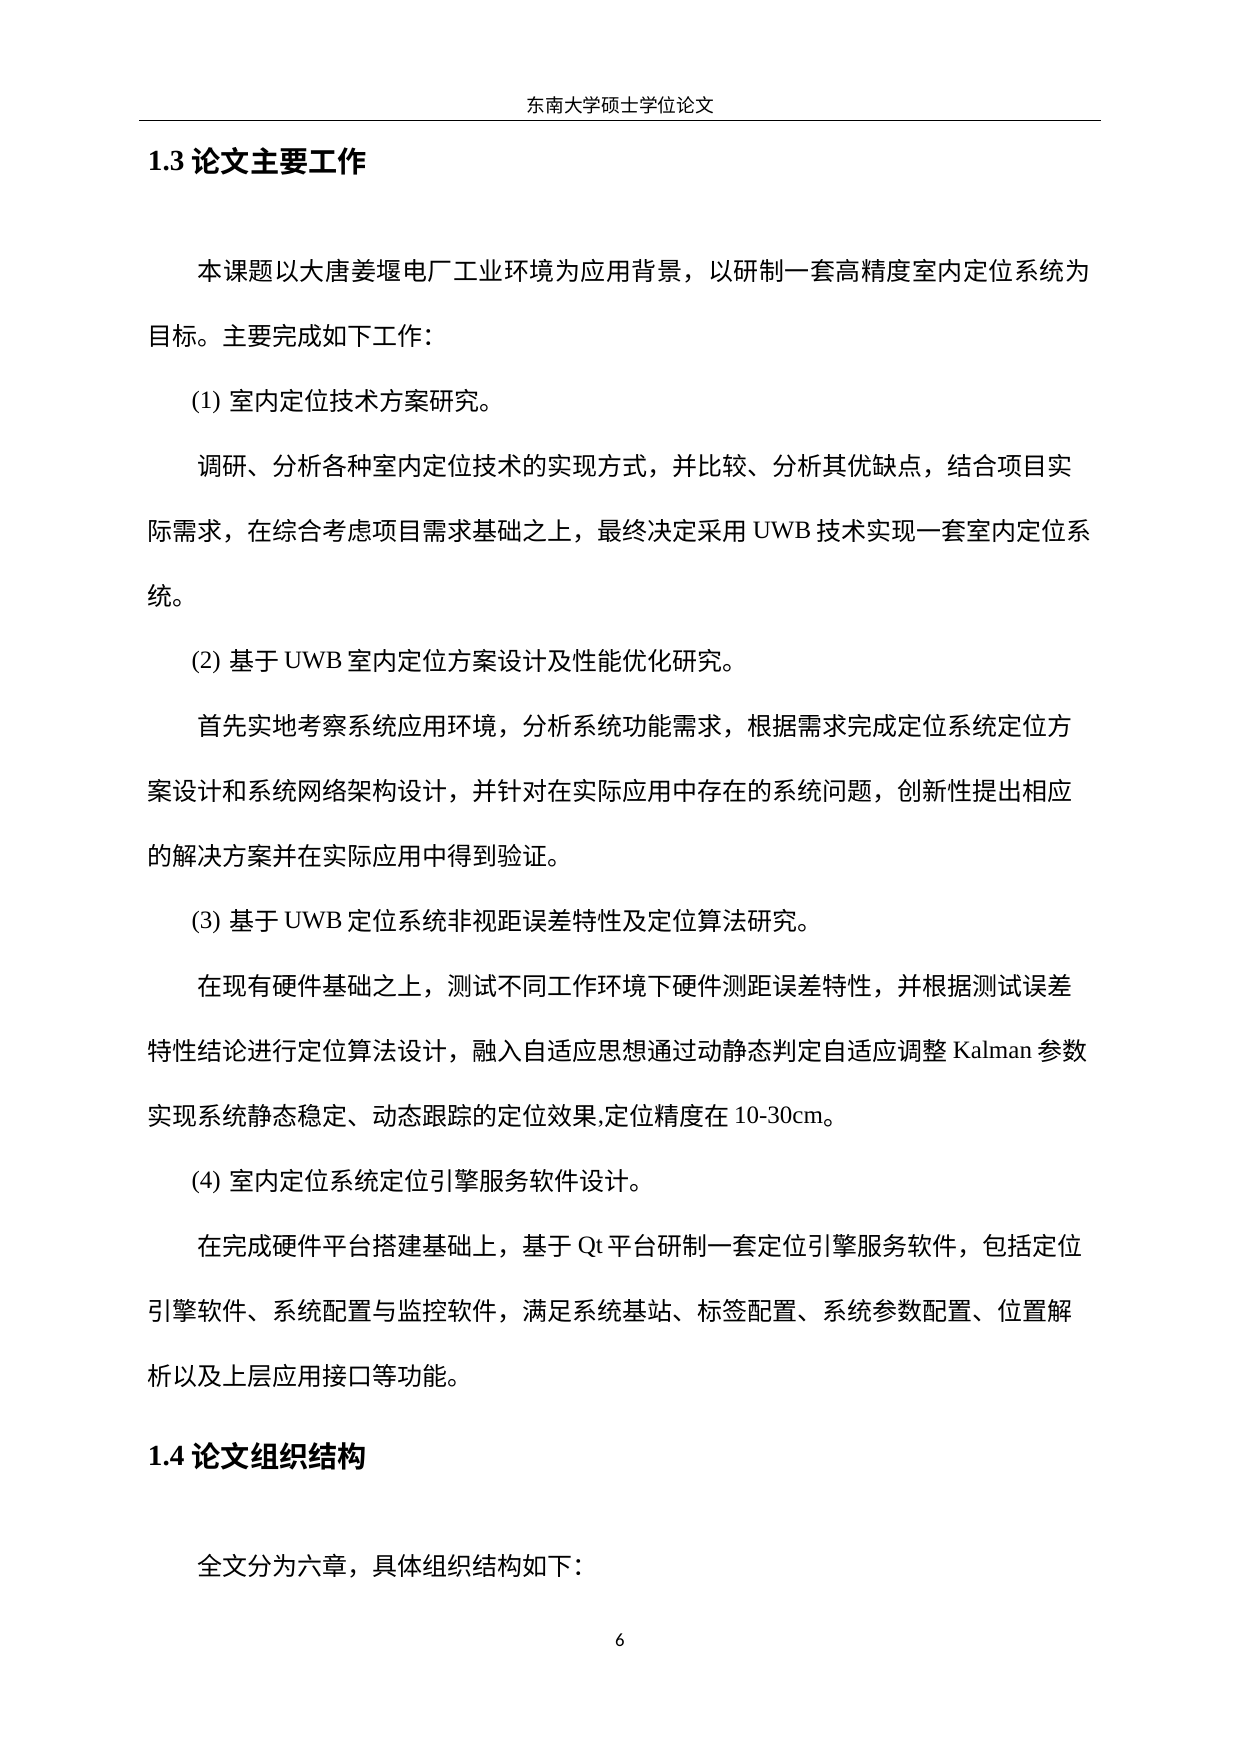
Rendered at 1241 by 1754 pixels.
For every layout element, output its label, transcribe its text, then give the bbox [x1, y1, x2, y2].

text 全文分为六章，具体组织结构如下： [148, 1532, 1093, 1597]
list 室内定位技术方案研究。 [191, 367, 1093, 432]
text 在完成硬件平台搭建基础上，基于Qt平台研制一套定位引擎服务软件，包括定位引擎软件、系统配置与监控软件，满足系统基站、标签配置、系统参数配置、位置解析以及上层应用接口等功能。 [148, 1212, 1093, 1407]
list 室内定位系统定位引擎服务软件设计。 [191, 1147, 1093, 1212]
text 首先实地考察系统应用环境，分析系统功能需求，根据需求完成定位系统定位方案设计和系统网络架构设计，并针对在实际应用中存在的系统问题，创新性提出相应的解决方案并在实际应用中得到验证。 [148, 692, 1093, 887]
text 在现有硬件基础之上，测试不同工作环境下硬件测距误差特性，并根据测试误差特性结论进行定位算法设计，融入自适应思想通过动静态判定自适应调整Kalman参数实现系统静态稳定、动态跟踪的定位效果,定位精度在10-30cm。 [148, 952, 1093, 1147]
list 基于UWB定位系统非视距误差特性及定位算法研究。 [191, 887, 1093, 952]
text 调研、分析各种室内定位技术的实现方式，并比较、分析其优缺点，结合项目实际需求，在综合考虑项目需求基础之上，最终决定采用UWB技术实现一套室内定位系统。 [148, 432, 1093, 627]
subtitle 1.4 论文组织结构 [148, 1422, 1093, 1487]
text 本课题以大唐姜堰电厂工业环境为应用背景，以研制一套高精度室内定位系统为目标。主要完成如下工作： [148, 237, 1093, 367]
subtitle 1.3 论文主要工作 [148, 127, 1093, 192]
list 基于UWB室内定位方案设计及性能优化研究。 [191, 627, 1093, 692]
